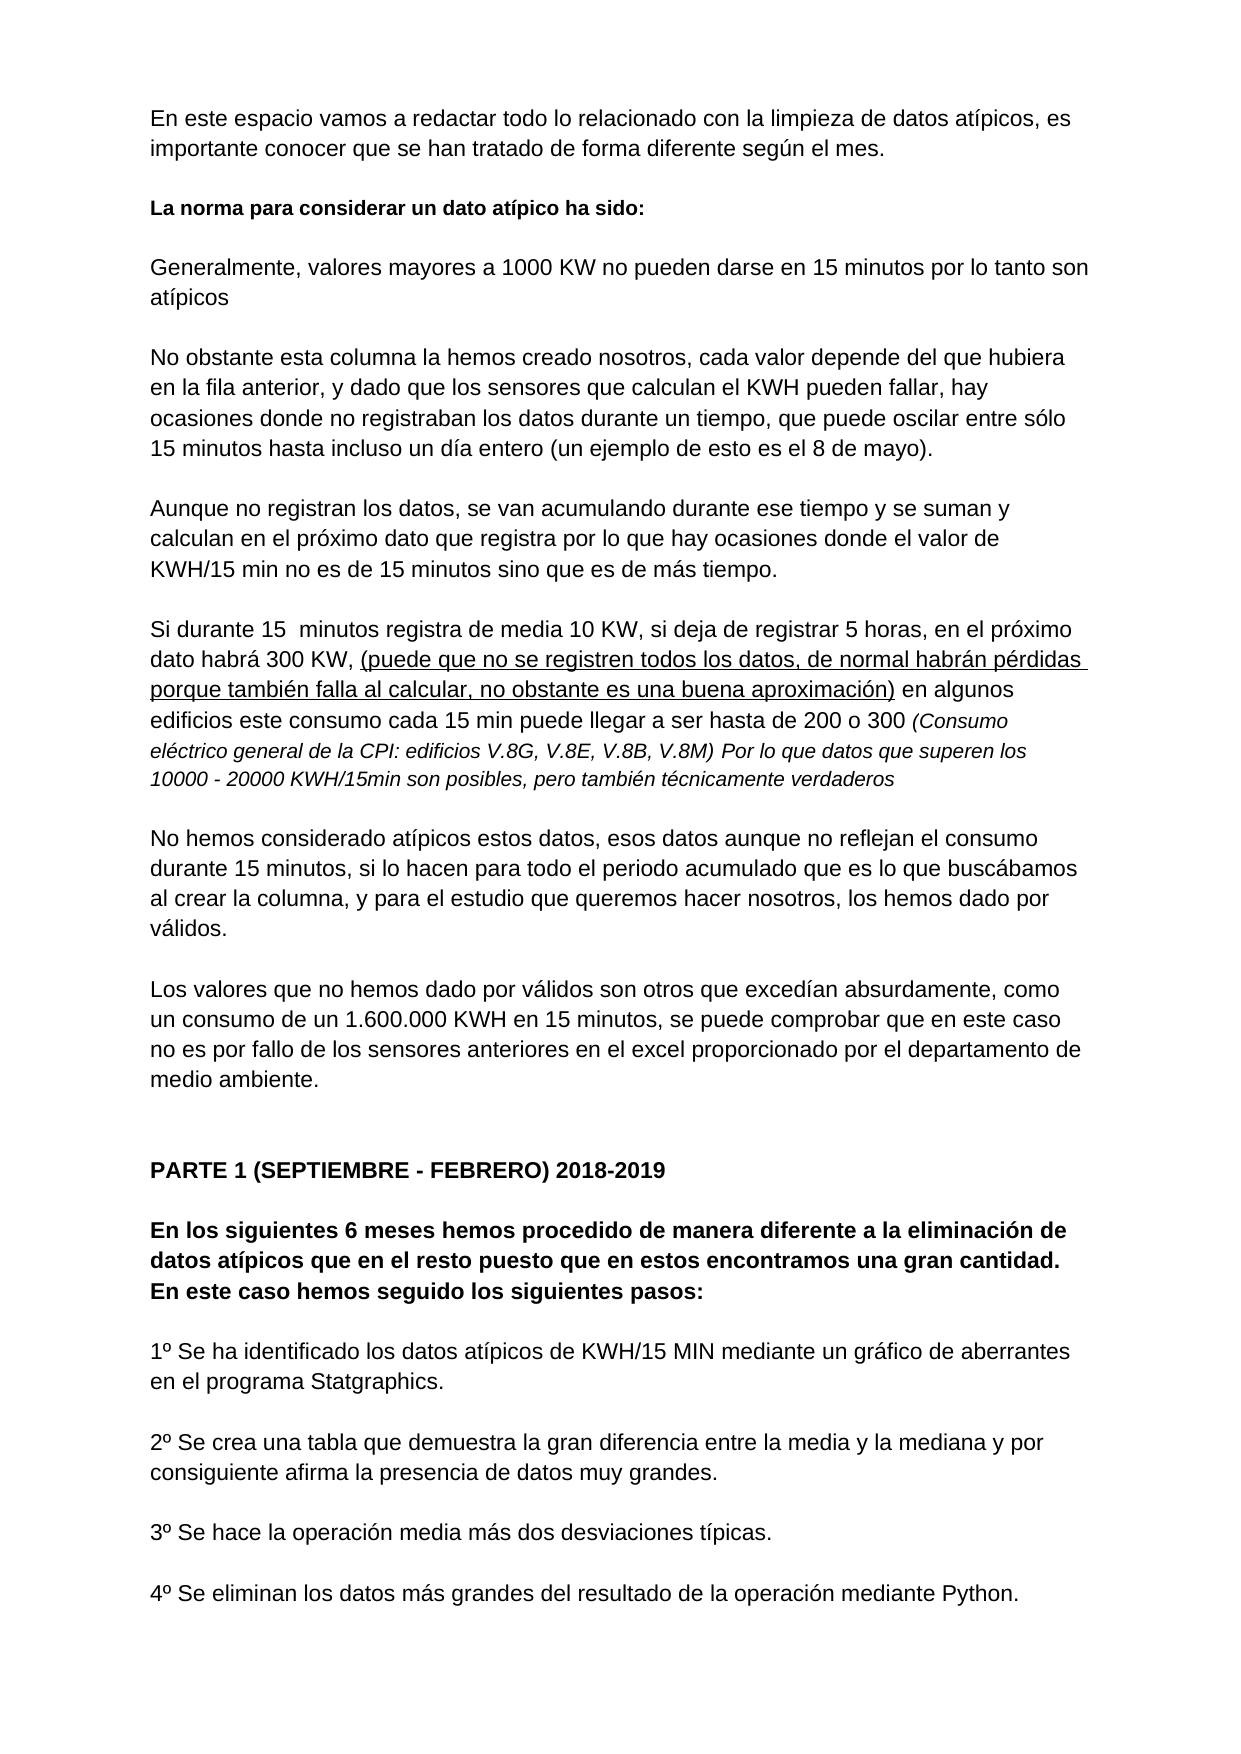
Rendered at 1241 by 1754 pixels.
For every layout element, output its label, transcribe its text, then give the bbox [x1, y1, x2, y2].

text Aunque no registran los datos, se van acumulando durante ese tiempo y se suman y calculan en el próximo dato que registra por lo que hay ocasiones donde el valor de KWH/15 min no es de 15 minutos sino que es de más tiempo. [150, 495, 1090, 582]
text En este espacio vamos a redactar todo lo relacionado con la limpieza de datos atípicos, es importante conocer que se han tratado de forma diferente según el mes. [150, 105, 1090, 162]
text 4º Se eliminan los datos más grandes del resultado de la operación mediante Python. [150, 1580, 1090, 1606]
text La norma para considerar un dato atípico ha sido: [150, 196, 1090, 220]
text 1º Se ha identificado los datos atípicos de KWH/15 MIN mediante un gráfico de aberrantes en el programa Statgraphics. [150, 1338, 1090, 1394]
text No hemos considerado atípicos estos datos, esos datos aunque no reflejan el consumo durante 15 minutos, si lo hacen para todo el periodo acumulado que es lo que buscábamos al crear la columna, y para el estudio que queremos hacer nosotros, los hemos dado por válidos. [150, 824, 1090, 941]
text 2º Se crea una tabla que demuestra la gran diferencia entre la media y la mediana y por consiguiente afirma la presencia de datos muy grandes. [150, 1429, 1090, 1485]
text No obstante esta columna la hemos creado nosotros, cada valor depende del que hubiera en la fila anterior, y dado que los sensores que calculan el KWH pueden fallar, hay ocasiones donde no registraban los datos durante un tiempo, que puede oscilar entre sólo 15 minutos hasta incluso un día entero (un ejemplo de esto es el 8 de mayo). [150, 344, 1090, 461]
text Los valores que no hemos dado por válidos son otros que excedían absurdamente, como un consumo de un 1.600.000 KWH en 15 minutos, se puede comprobar que en este caso no es por fallo de los sensores anteriores en el excel proporcionado por el departamento de medio ambiente. [150, 976, 1090, 1092]
text PARTE 1 (SEPTIEMBRE - FEBRERO) 2018-2019 [150, 1157, 1090, 1183]
text Si durante 15 minutos registra de media 10 KW, si deja de registrar 5 horas, en el próximo dato habrá 300 KW, (puede que no se registren todos los datos, de normal habrán pérdidas porque también falla al calcular, no obstante es una buena aproximación) en algunos edificios este consumo cada 15 min puede llegar a ser hasta de 200 o 300 (Consumo eléctrico general de la CPI: edificios V.8G, V.8E, V.8B, V.8M) Por lo que datos que superen los 10000 - 20000 KWH/15min son posibles, pero también técnicamente verdaderos [150, 616, 1090, 791]
text 3º Se hace la operación media más dos desviaciones típicas. [150, 1519, 1090, 1546]
text En los siguientes 6 meses hemos procedido de manera diferente a la eliminación de datos atípicos que en el resto puesto que en estos encontramos una gran cantidad. En este caso hemos seguido los siguientes pasos: [150, 1217, 1090, 1304]
text Generalmente, valores mayores a 1000 KW no pueden darse en 15 minutos por lo tanto son atípicos [150, 253, 1090, 310]
